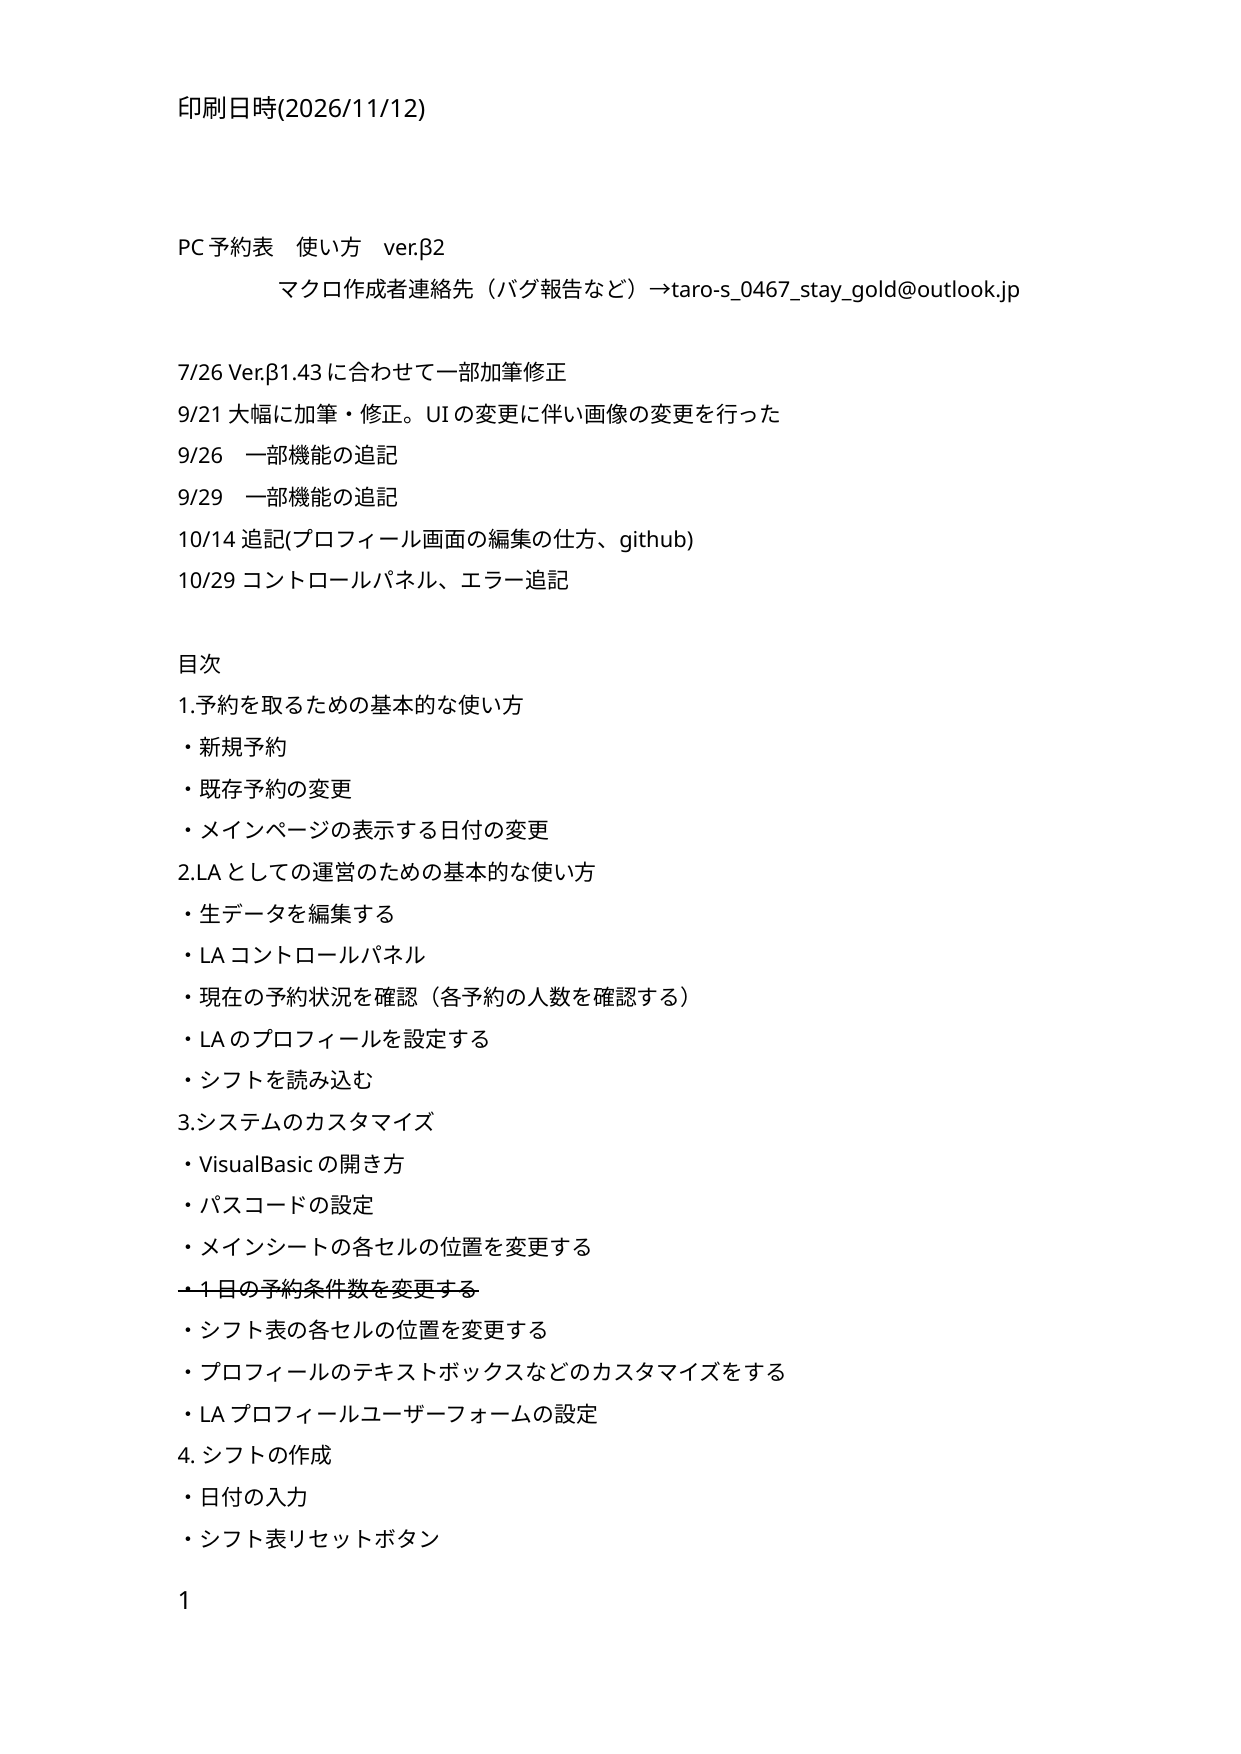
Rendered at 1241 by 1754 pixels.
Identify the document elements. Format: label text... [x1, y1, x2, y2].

text 7/26 Ver.β1.43に合わせて一部加筆修正 [177, 350, 1063, 392]
text PC予約表 使い方 ver.β2 [177, 225, 1063, 267]
text ・LAコントロールパネル [177, 933, 1063, 975]
text ・VisualBasicの開き方 [177, 1142, 1063, 1183]
text 9/21 大幅に加筆・修正。UIの変更に伴い画像の変更を行った [177, 392, 1063, 433]
text ・生データを編集する [177, 892, 1063, 933]
text マクロ作成者連絡先（バグ報告など）→taro-s_0467_stay_gold@outlook.jp [177, 267, 1063, 308]
text 目次 [177, 642, 1063, 683]
text ・新規予約 [177, 725, 1063, 767]
text ・1日の予約条件数を変更する [177, 1267, 1063, 1308]
text 9/29 一部機能の追記 [177, 475, 1063, 517]
text ・現在の予約状況を確認（各予約の人数を確認する） [177, 975, 1063, 1017]
text 1.予約を取るための基本的な使い方 [177, 683, 1063, 725]
text ・LAプロフィールユーザーフォームの設定 [177, 1392, 1063, 1433]
text 10/29 コントロールパネル、エラー追記 [177, 558, 1063, 600]
text ・プロフィールのテキストボックスなどのカスタマイズをする [177, 1350, 1063, 1392]
text ・シフト表の各セルの位置を変更する [177, 1308, 1063, 1350]
text ・パスコードの設定 [177, 1183, 1063, 1225]
text 9/26 一部機能の追記 [177, 433, 1063, 475]
text ・日付の入力 [177, 1475, 1063, 1517]
text ・メインシートの各セルの位置を変更する [177, 1225, 1063, 1267]
text ・LAのプロフィールを設定する [177, 1017, 1063, 1058]
text 2.LAとしての運営のための基本的な使い方 [177, 850, 1063, 892]
text 3.システムのカスタマイズ [177, 1100, 1063, 1142]
text 4. シフトの作成 [177, 1433, 1063, 1475]
text ・シフト表リセットボタン [177, 1517, 1063, 1558]
text ・シフトを読み込む [177, 1058, 1063, 1100]
text 10/14 追記(プロフィール画面の編集の仕方、github) [177, 517, 1063, 558]
text ・メインページの表示する日付の変更 [177, 808, 1063, 850]
text ・既存予約の変更 [177, 767, 1063, 808]
